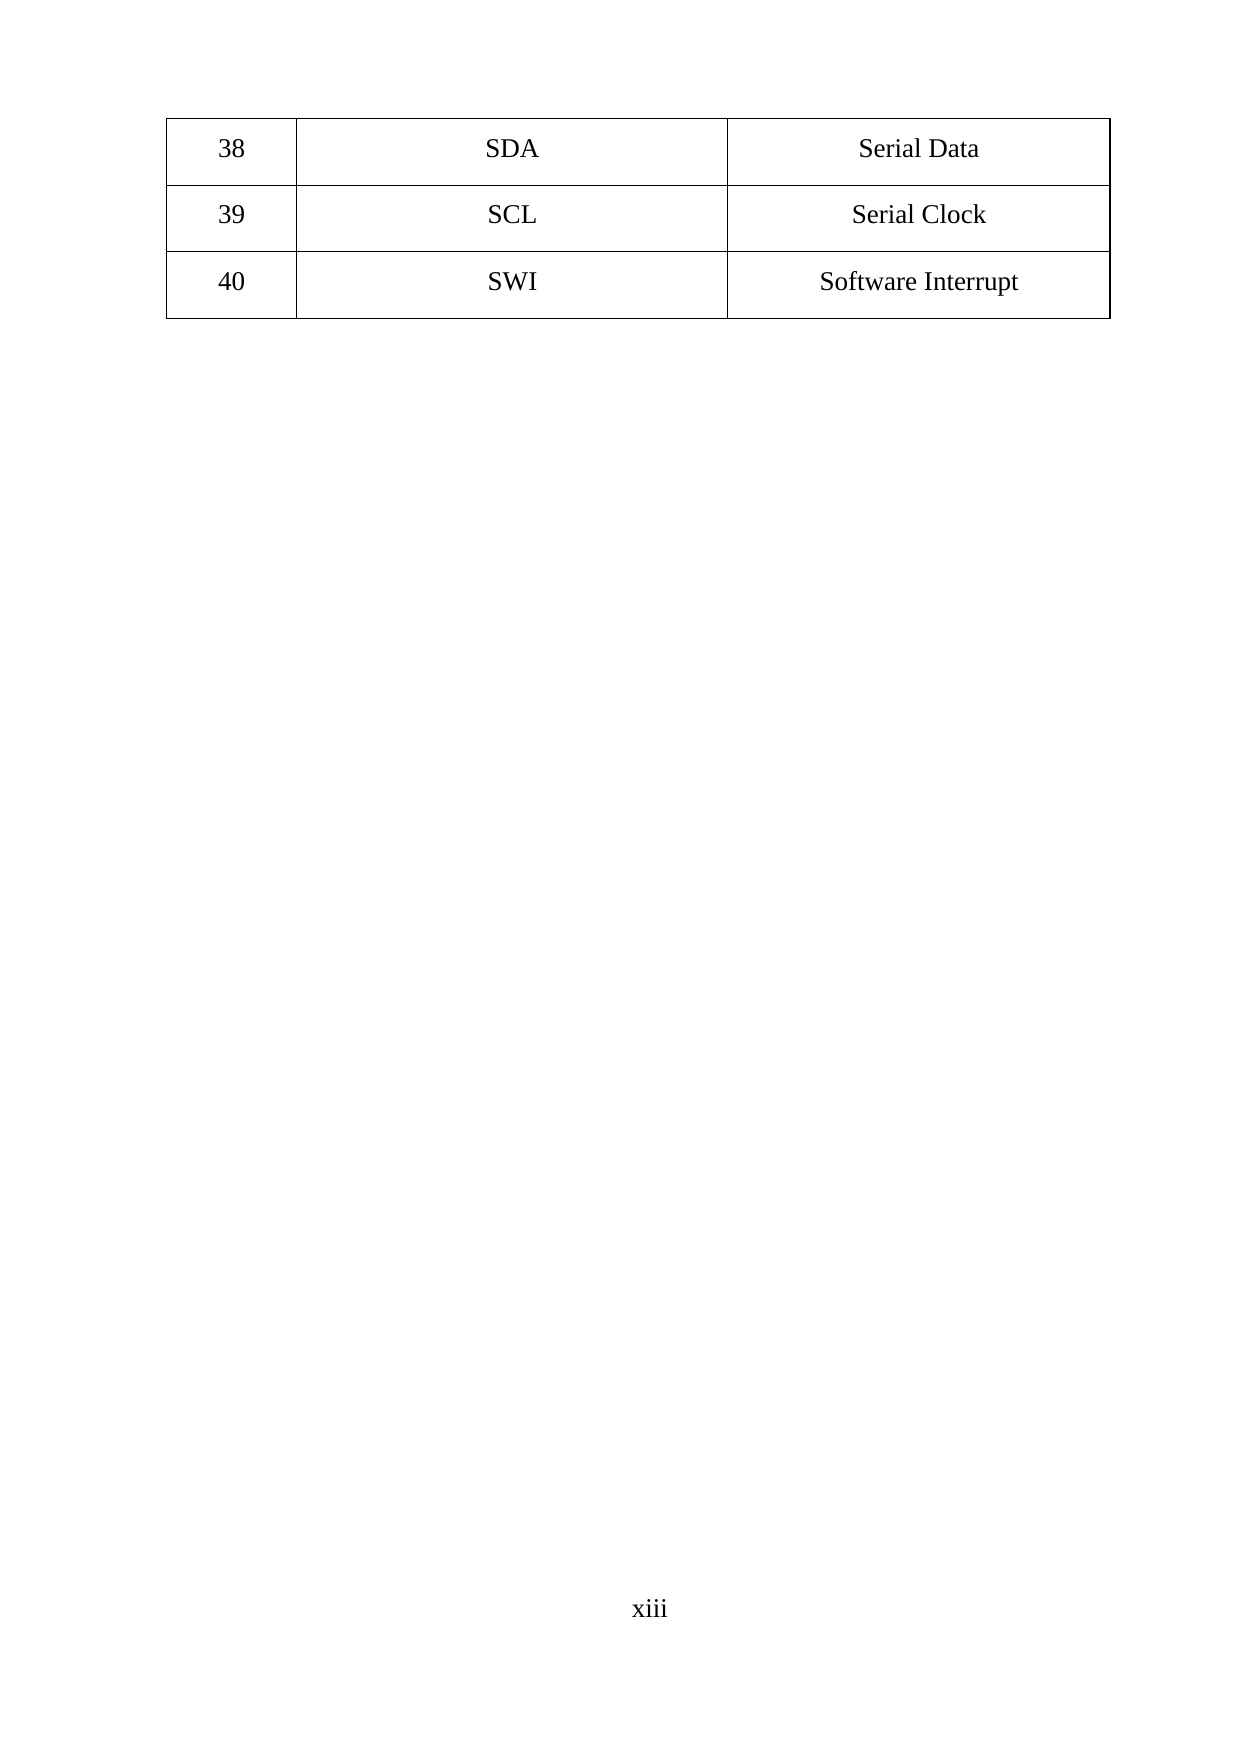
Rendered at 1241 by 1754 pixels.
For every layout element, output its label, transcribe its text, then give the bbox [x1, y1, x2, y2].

table_cell SWI [297, 252, 727, 317]
table_cell Serial Clock [728, 186, 1109, 251]
table_cell SCL [297, 186, 727, 251]
table_cell 38 [167, 119, 296, 184]
table_cell 40 [167, 252, 296, 317]
table_cell 39 [167, 186, 296, 251]
table_cell SDA [297, 119, 727, 184]
table_cell Serial Data [728, 119, 1109, 184]
table_cell Software Interrupt [728, 252, 1109, 317]
